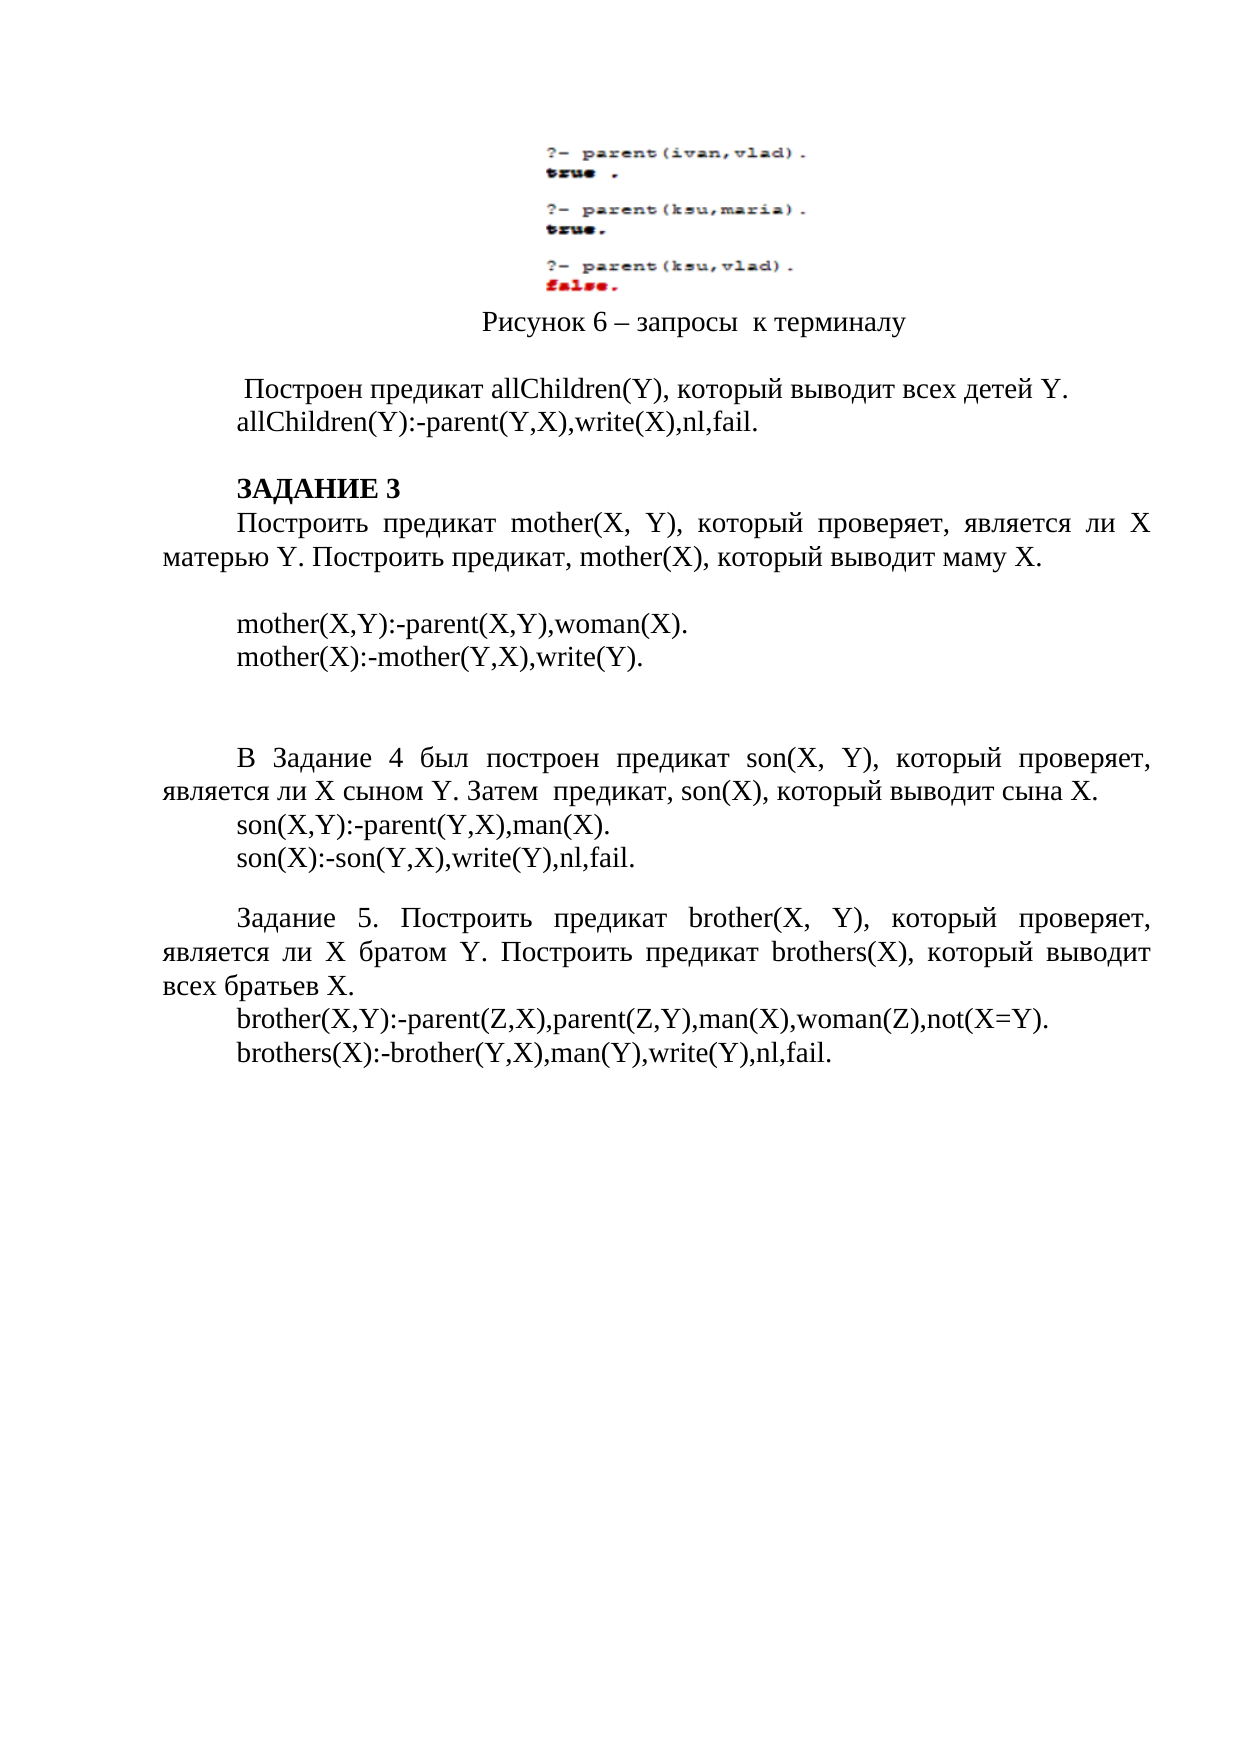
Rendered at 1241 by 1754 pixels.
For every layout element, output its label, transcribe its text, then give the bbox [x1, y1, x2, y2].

text Построен предикат allChildren(Y), который выводит всех детей Y. [162, 371, 1152, 404]
text Построить предикат mother(X, Y), который проверяет, является ли X матерью Y. Построить предикат, mother(X), который выводит маму X. [162, 505, 1152, 572]
picture [546, 147, 843, 304]
text Задание 5. Построить предикат brother(X, Y), который проверяет, является ли X братом Y. Построить предикат brothers(X), который выводит всех братьев X. [162, 901, 1152, 1001]
text brothers(X):-brother(Y,X),man(Y),write(Y),nl,fail. [162, 1035, 1152, 1068]
text allChildren(Y):-parent(Y,X),write(X),nl,fail. [162, 404, 1152, 438]
text mother(X):-mother(Y,X),write(Y). [162, 639, 1152, 673]
text ЗАДАНИЕ 3 [162, 472, 1152, 505]
text mother(X,Y):-parent(X,Y),woman(X). [162, 606, 1152, 639]
text brother(X,Y):-parent(Z,X),parent(Z,Y),man(X),woman(Z),not(X=Y). [162, 1001, 1152, 1035]
text son(X):-son(Y,X),write(Y),nl,fail. [162, 841, 1152, 874]
text son(X,Y):-parent(Y,X),man(X). [162, 807, 1152, 841]
text В Задание 4 был построен предикат son(X, Y), который проверяет, является ли X сыном Y. Затем предикат, son(X), который выводит сына X. [162, 740, 1152, 807]
text Рисунок 6 – запросы к терминалу [162, 304, 1152, 337]
